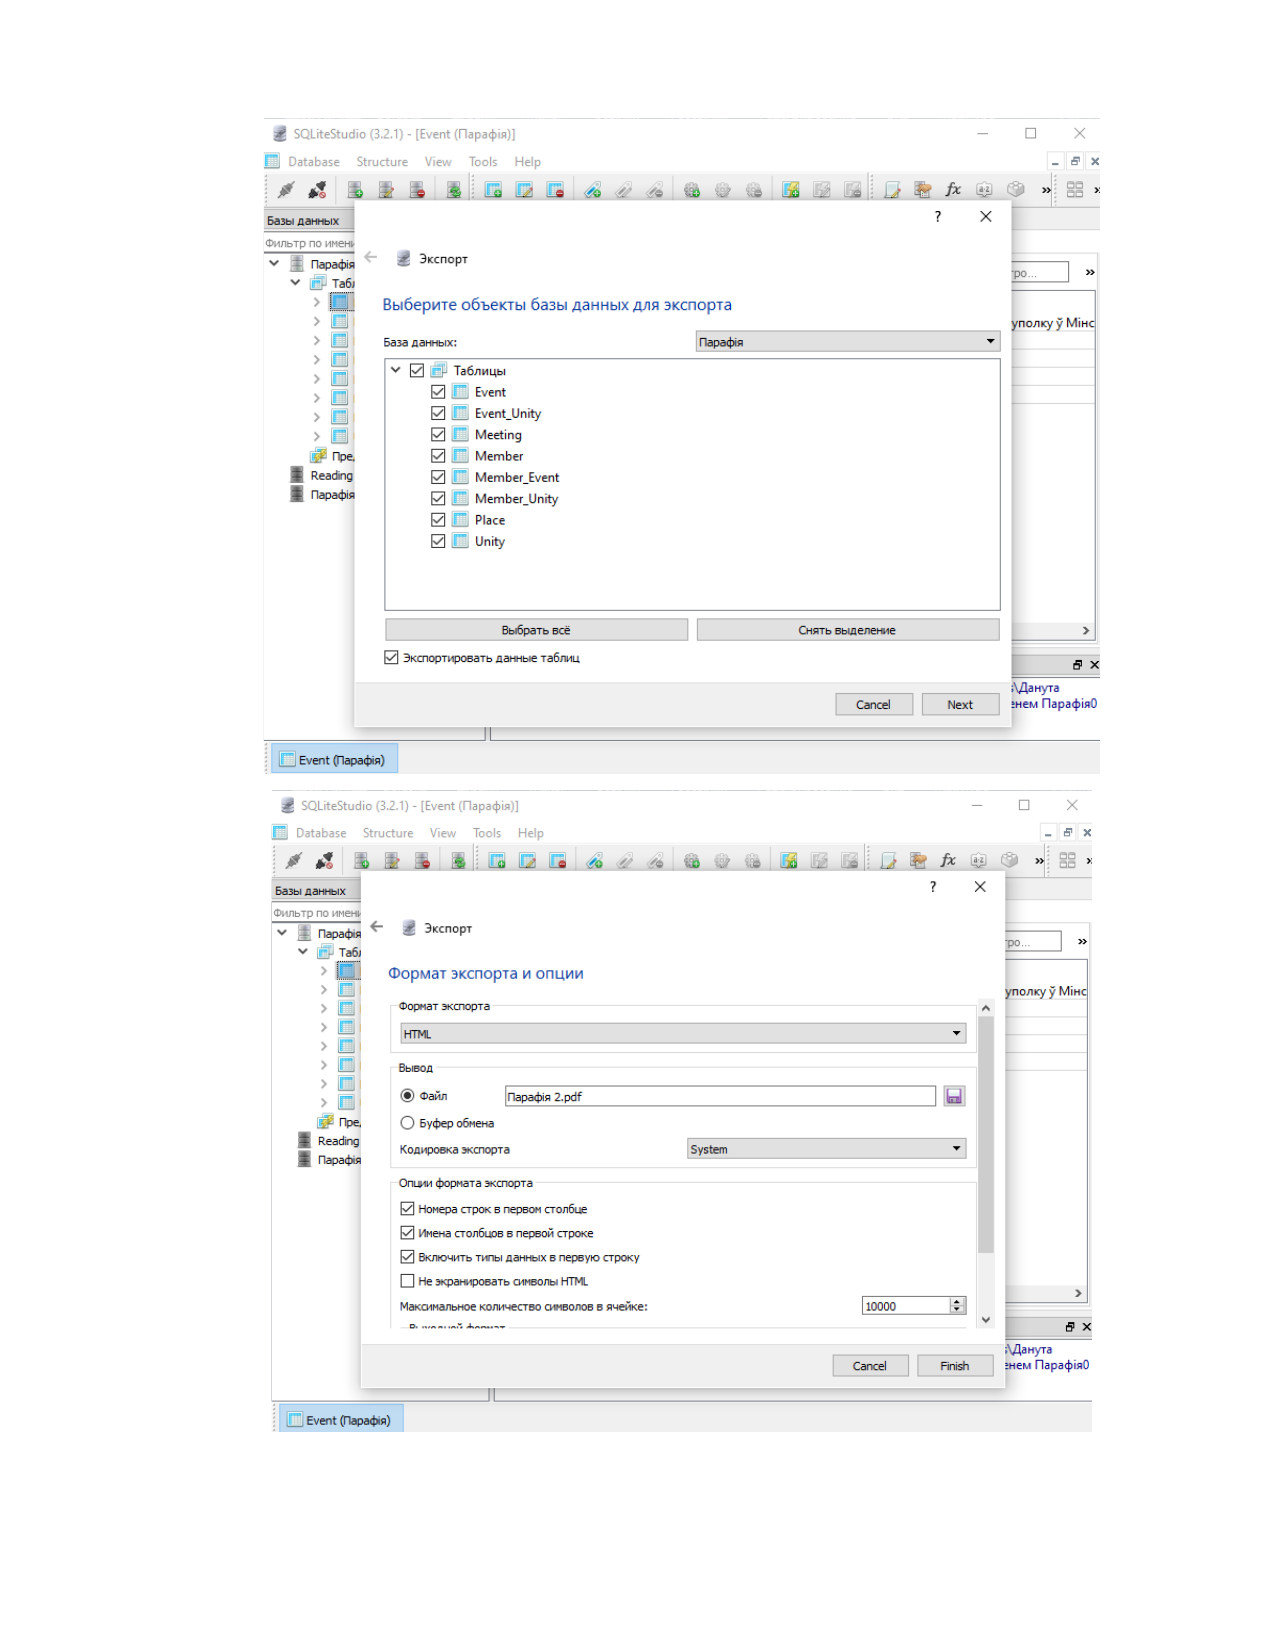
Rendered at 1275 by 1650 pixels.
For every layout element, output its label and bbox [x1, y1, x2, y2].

picture [271, 790, 1092, 1432]
picture [263, 118, 1100, 774]
